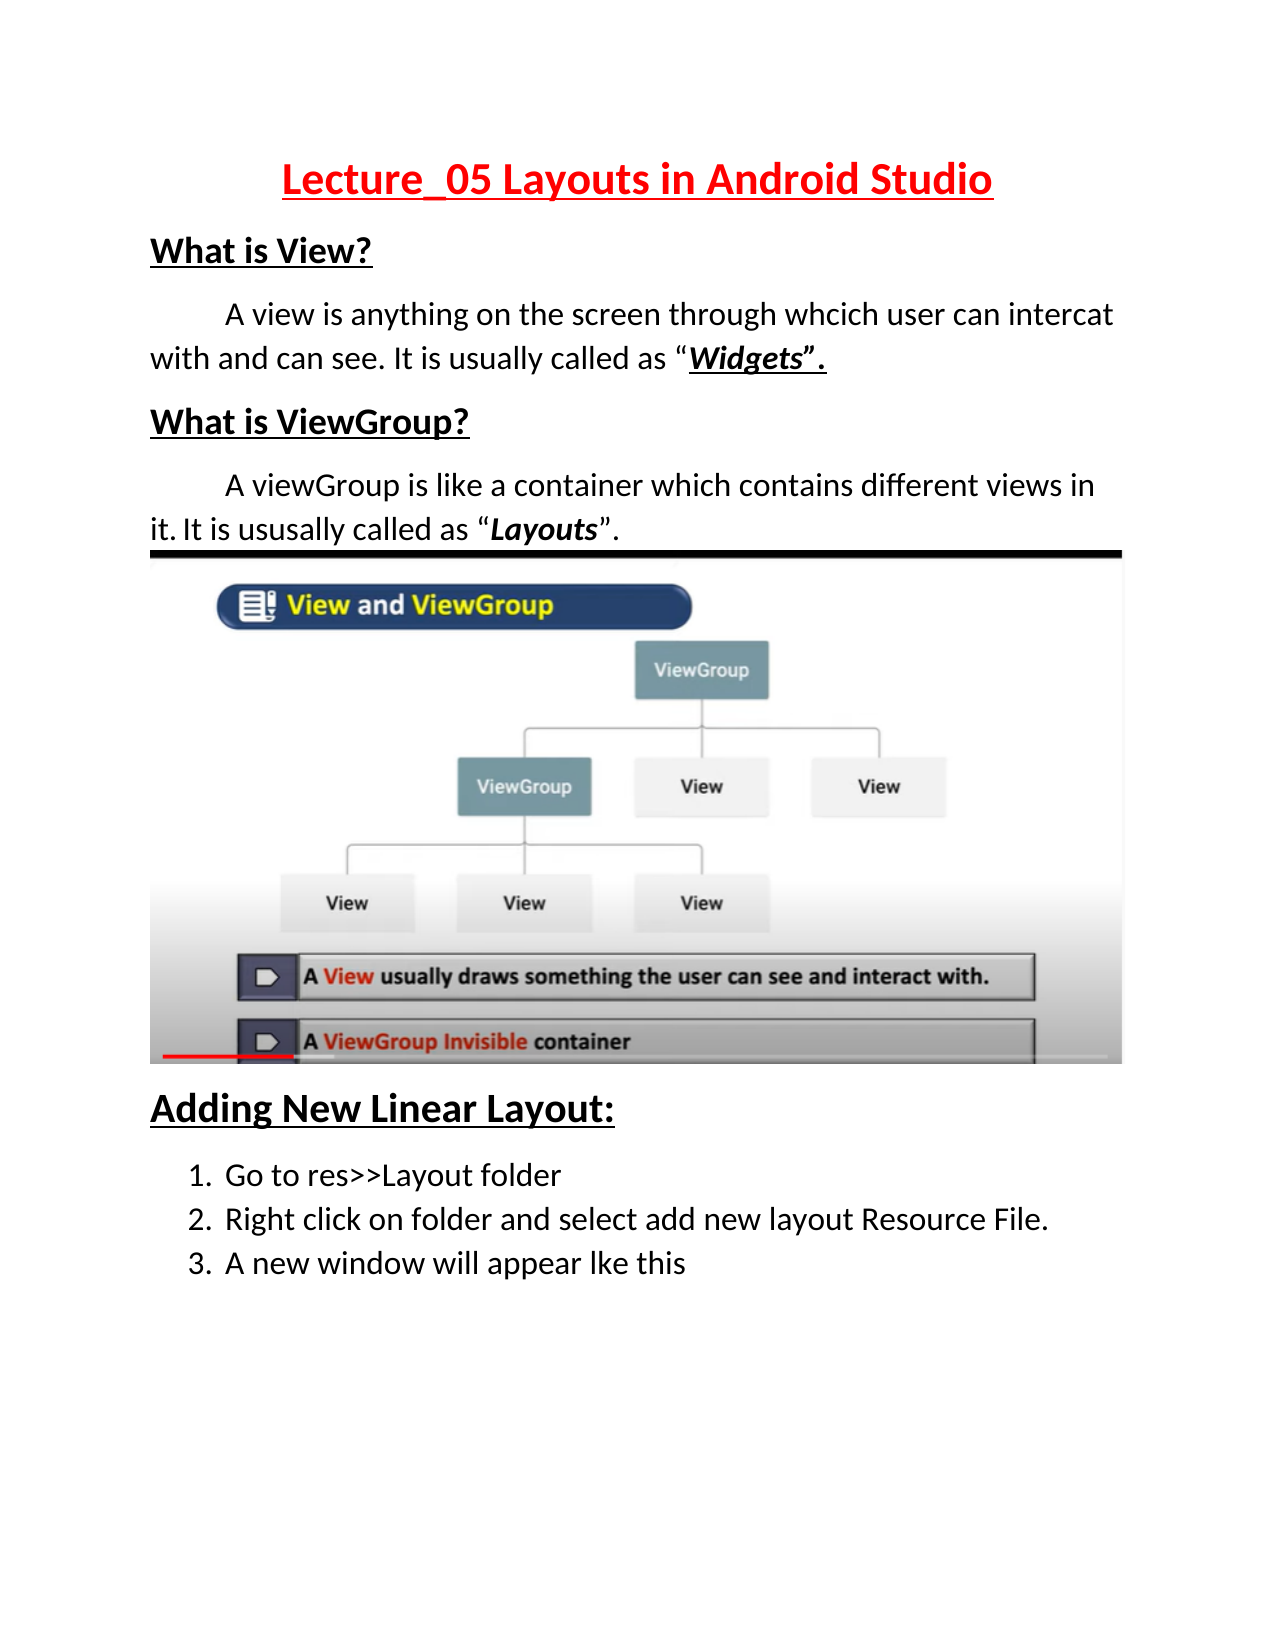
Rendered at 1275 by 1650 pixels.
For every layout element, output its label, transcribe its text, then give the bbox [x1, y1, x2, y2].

text A view is anything on the screen through whcich user can intercat with and can see. It is usually called as “Widgets”. [150, 293, 1125, 378]
text Lecture_05 Layouts in Android Studio [150, 150, 1125, 206]
list Go to res>>Layout folder [187, 1154, 1125, 1194]
text A viewGroup is like a container which contains different views in it. It is ususally called as “Layouts”. [150, 464, 1125, 550]
text Adding New Linear Layout: [150, 1082, 1125, 1133]
picture [150, 550, 1125, 1064]
list A new window will appear lke this [187, 1242, 1125, 1282]
text What is View? [150, 227, 1125, 273]
list Right click on folder and select add new layout Resource File. [187, 1198, 1125, 1238]
text What is ViewGroup? [150, 398, 1125, 443]
